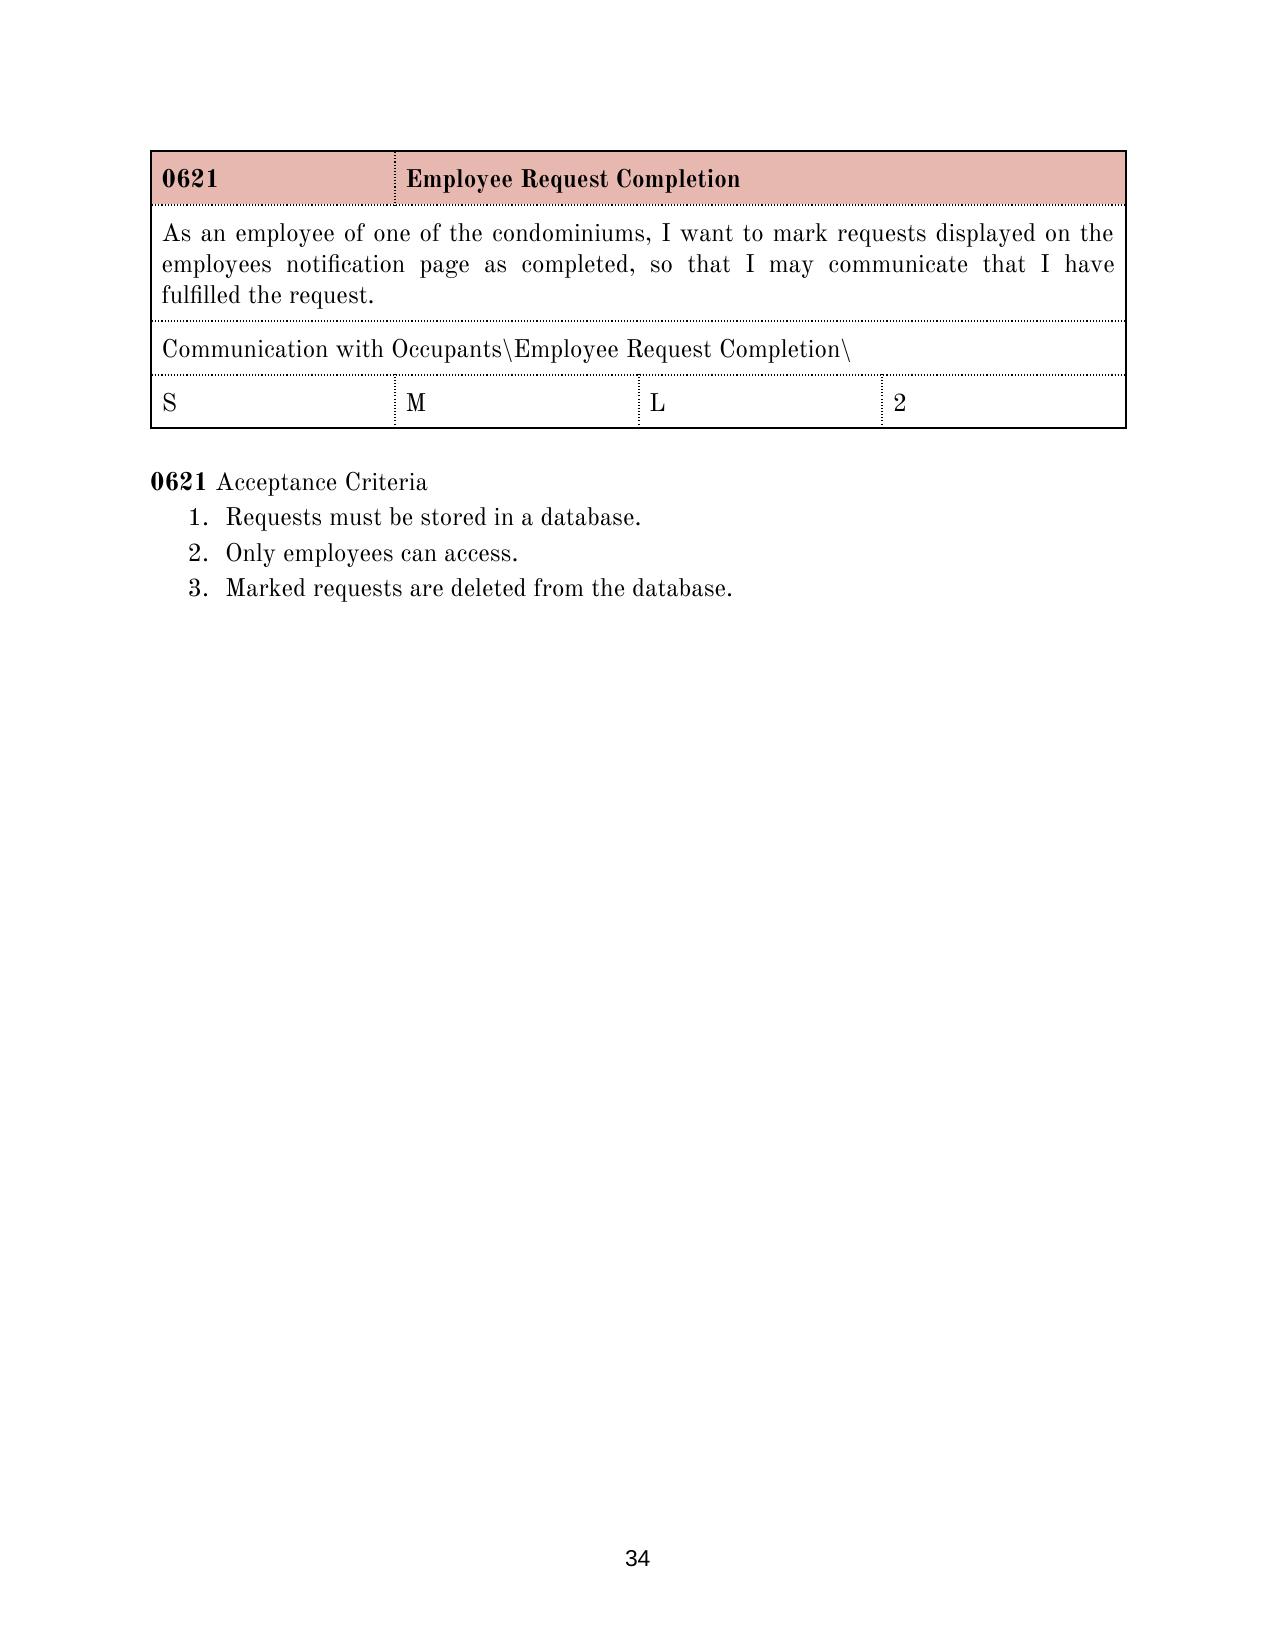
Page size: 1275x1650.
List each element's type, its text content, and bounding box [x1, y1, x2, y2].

table_cell M [395, 374, 638, 427]
table_header 0621 [152, 152, 395, 204]
list Only employees can access. [187, 536, 1125, 567]
table_header Employee Request Completion [395, 152, 1125, 204]
text 0621 Acceptance Criteria [150, 465, 1125, 496]
list Marked requests are deleted from the database. [187, 571, 1125, 602]
table_cell S [152, 374, 395, 427]
table_cell 2 [882, 374, 1125, 427]
table_cell Communication with Occupants\Employee Request Completion\ [152, 320, 1125, 373]
table_cell As an employee of one of the condominiums, I want to mark requests displayed on the employees notification page as completed, so that I may communicate that I have fulfilled the request. [152, 204, 1125, 319]
table_cell L [639, 374, 882, 427]
list Requests must be stored in a database. [187, 500, 1125, 531]
